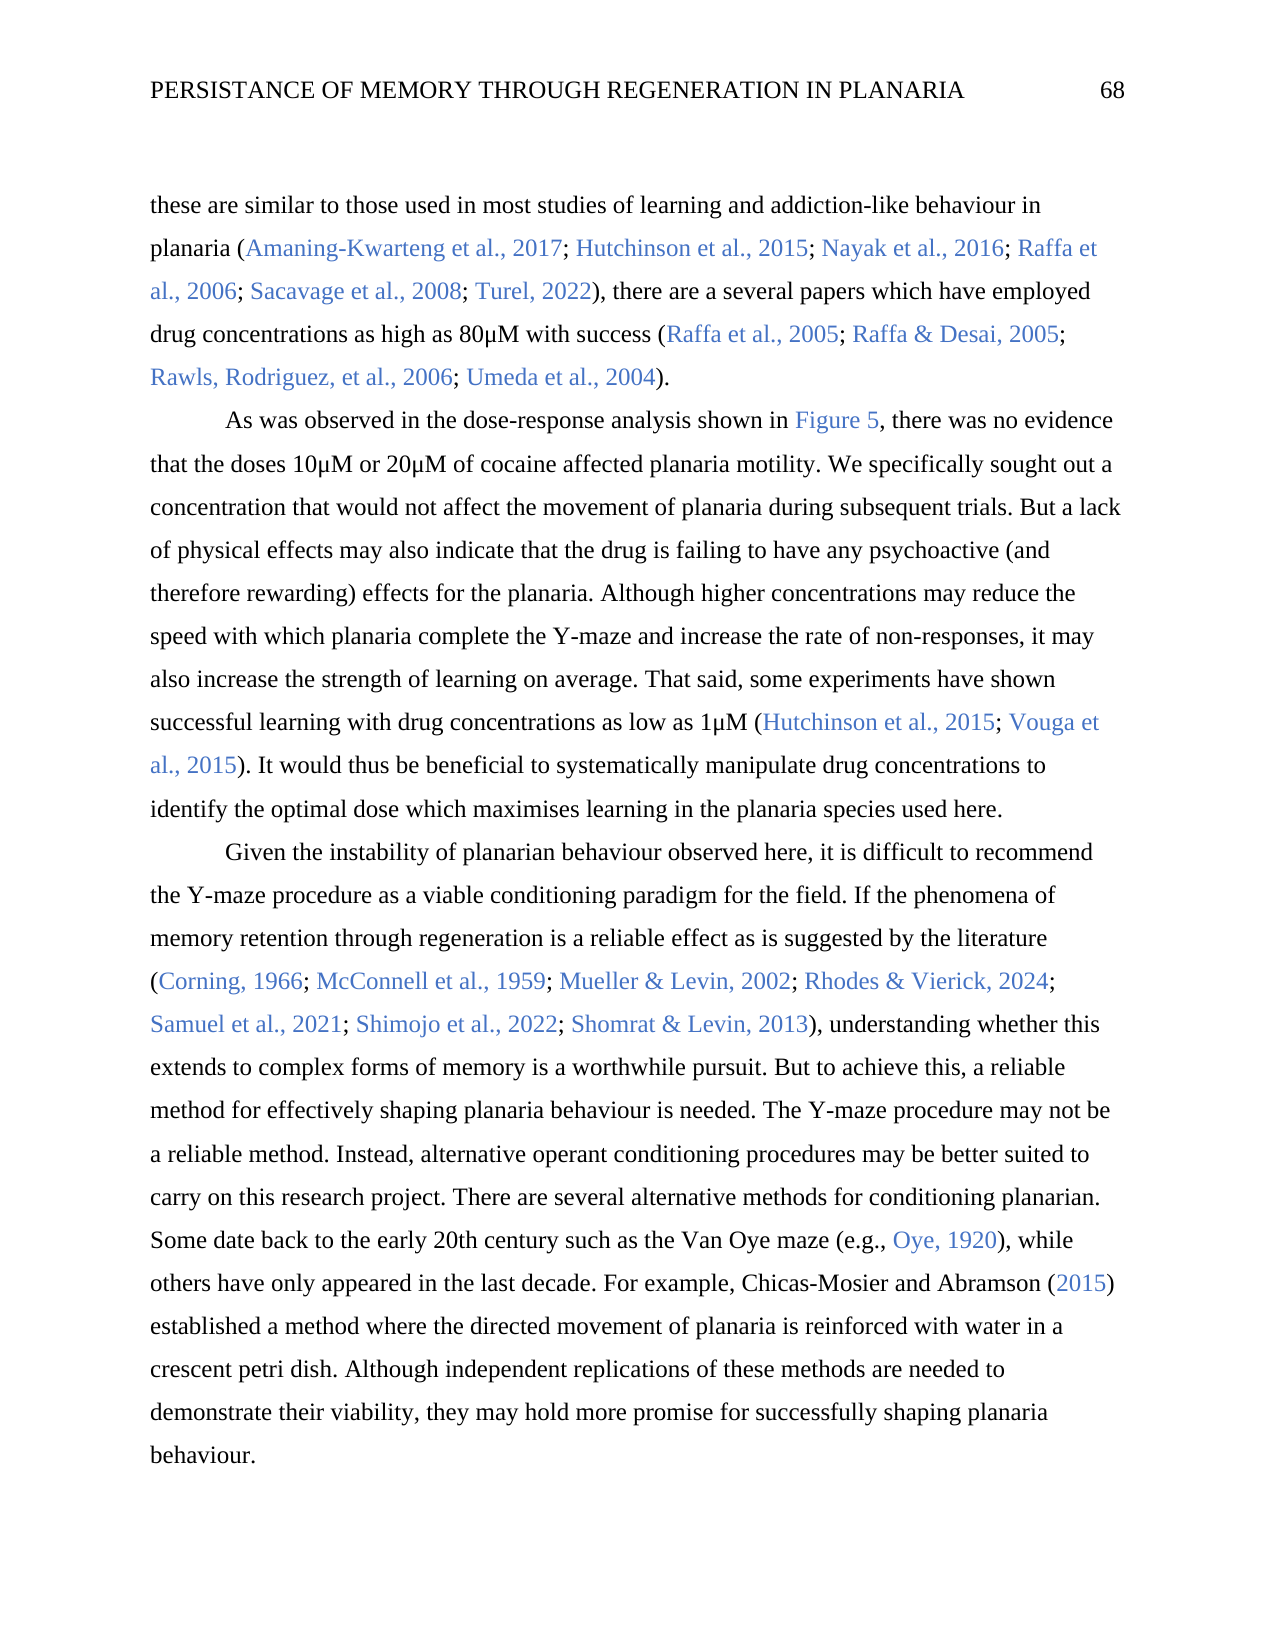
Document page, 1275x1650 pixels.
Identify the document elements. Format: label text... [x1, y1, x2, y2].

text As was observed in the dose-response analysis shown in Figure 5, there was no evidence that the doses 10μM or 20μM of cocaine affected planaria motility. We specifically sought out a concentration that would not affect the movement of planaria during subsequent trials. But a lack of physical effects may also indicate that the drug is failing to have any psychoactive (and therefore rewarding) effects for the planaria. Although higher concentrations may reduce the speed with which planaria complete the Y-maze and increase the rate of non-responses, it may also increase the strength of learning on average. That said, some experiments have shown successful learning with drug concentrations as low as 1μM (Hutchinson et al., 2015; Vouga et al., 2015). It would thus be beneficial to systematically manipulate drug concentrations to identify the optimal dose which maximises learning in the planaria species used here. [150, 406, 1125, 822]
text Given the instability of planarian behaviour observed here, it is difficult to recommend the Y-maze procedure as a viable conditioning paradigm for the field. If the phenomena of memory retention through regeneration is a reliable effect as is suggested by the literature (Corning, 1966; McConnell et al., 1959; Mueller & Levin, 2002; Rhodes & Vierick, 2024; Samuel et al., 2021; Shimojo et al., 2022; Shomrat & Levin, 2013), understanding whether this extends to complex forms of memory is a worthwhile pursuit. But to achieve this, a reliable method for effectively shaping planaria behaviour is needed. The Y-maze procedure may not be a reliable method. Instead, alternative operant conditioning procedures may be better suited to carry on this research project. There are several alternative methods for conditioning planarian. Some date back to the early 20th century such as the Van Oye maze (e.g., Oye, 1920), while others have only appeared in the last decade. For example, Chicas-Mosier and Abramson (2015) established a method where the directed movement of planaria is reinforced with water in a crescent petri dish. Although independent replications of these methods are needed to demonstrate their viability, they may hold more promise for successfully shaping planaria behaviour. [150, 837, 1125, 1469]
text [150, 190, 1125, 391]
